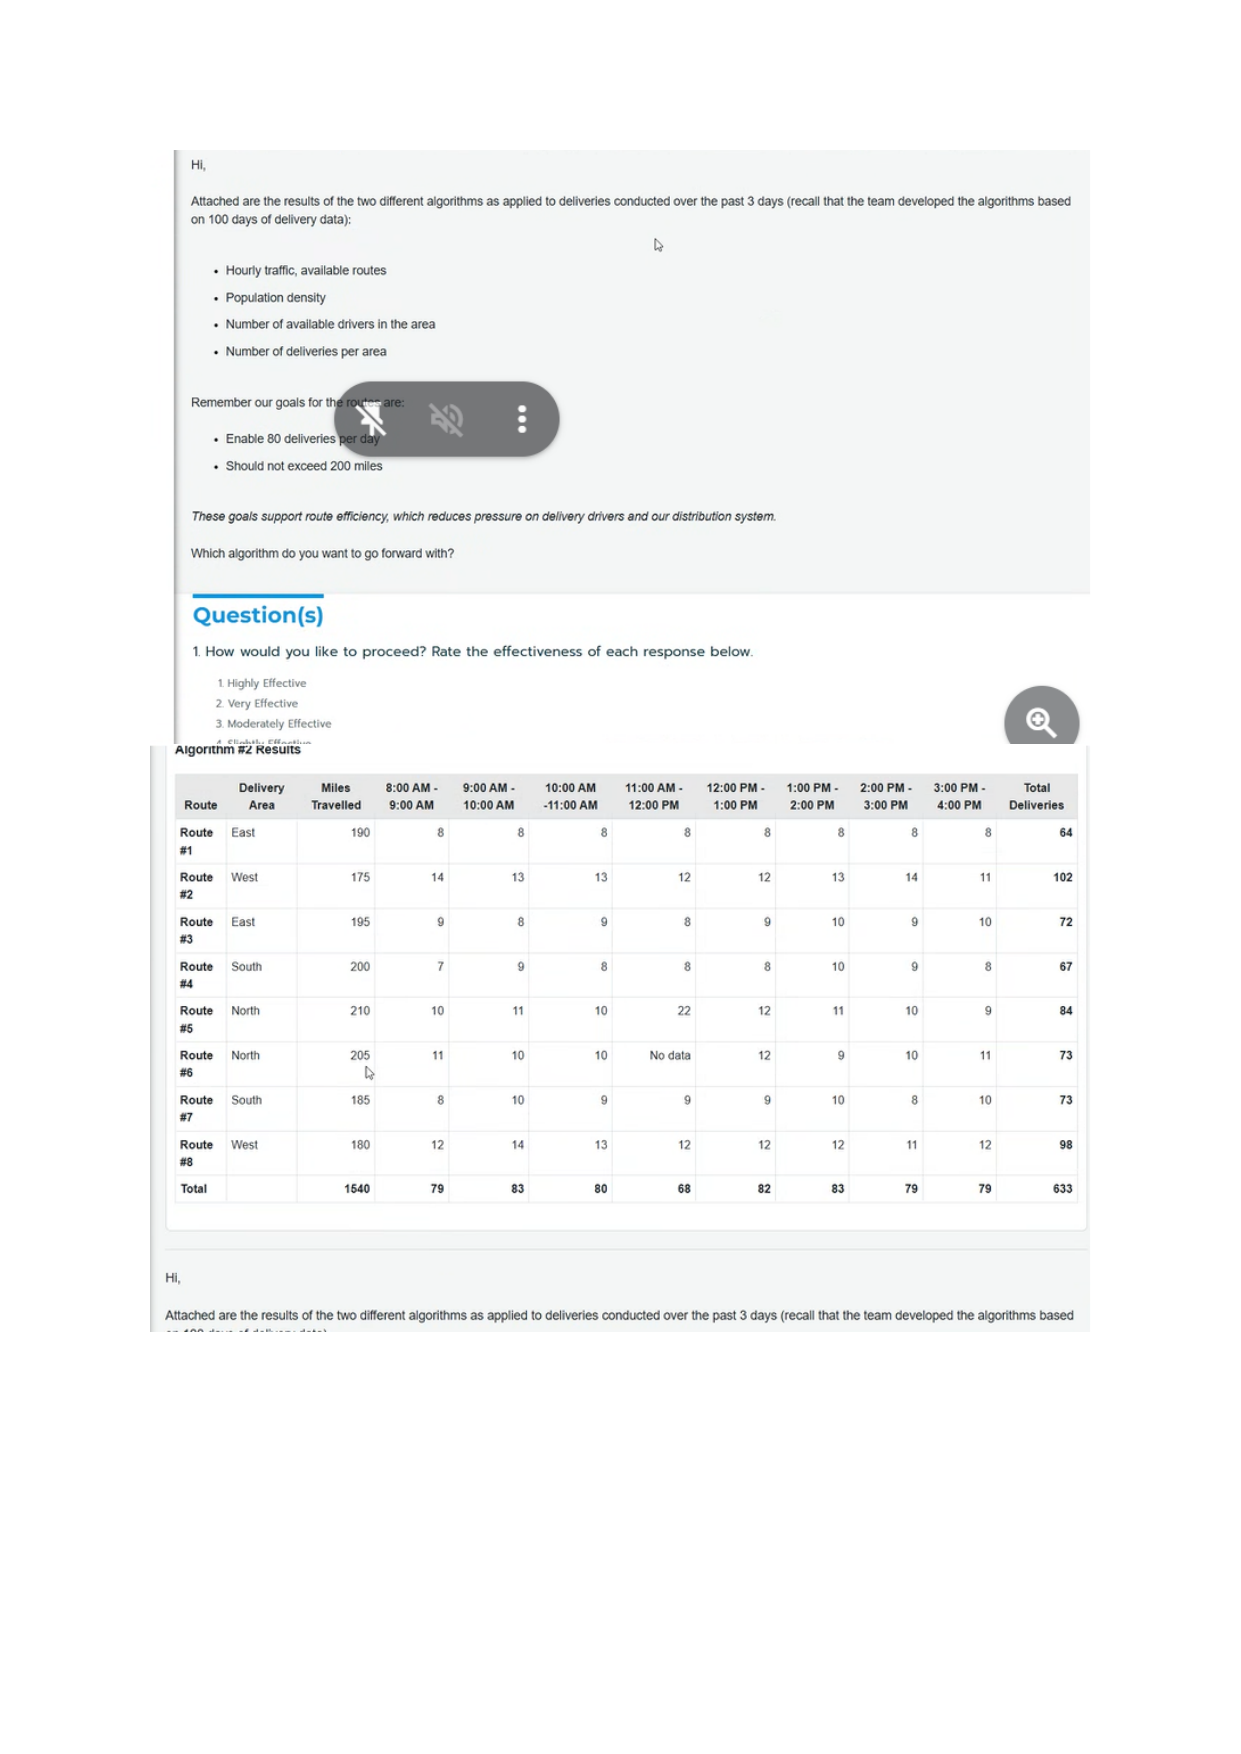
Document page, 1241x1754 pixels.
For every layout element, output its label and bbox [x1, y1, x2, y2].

picture [150, 745, 1091, 1332]
picture [150, 150, 1091, 744]
